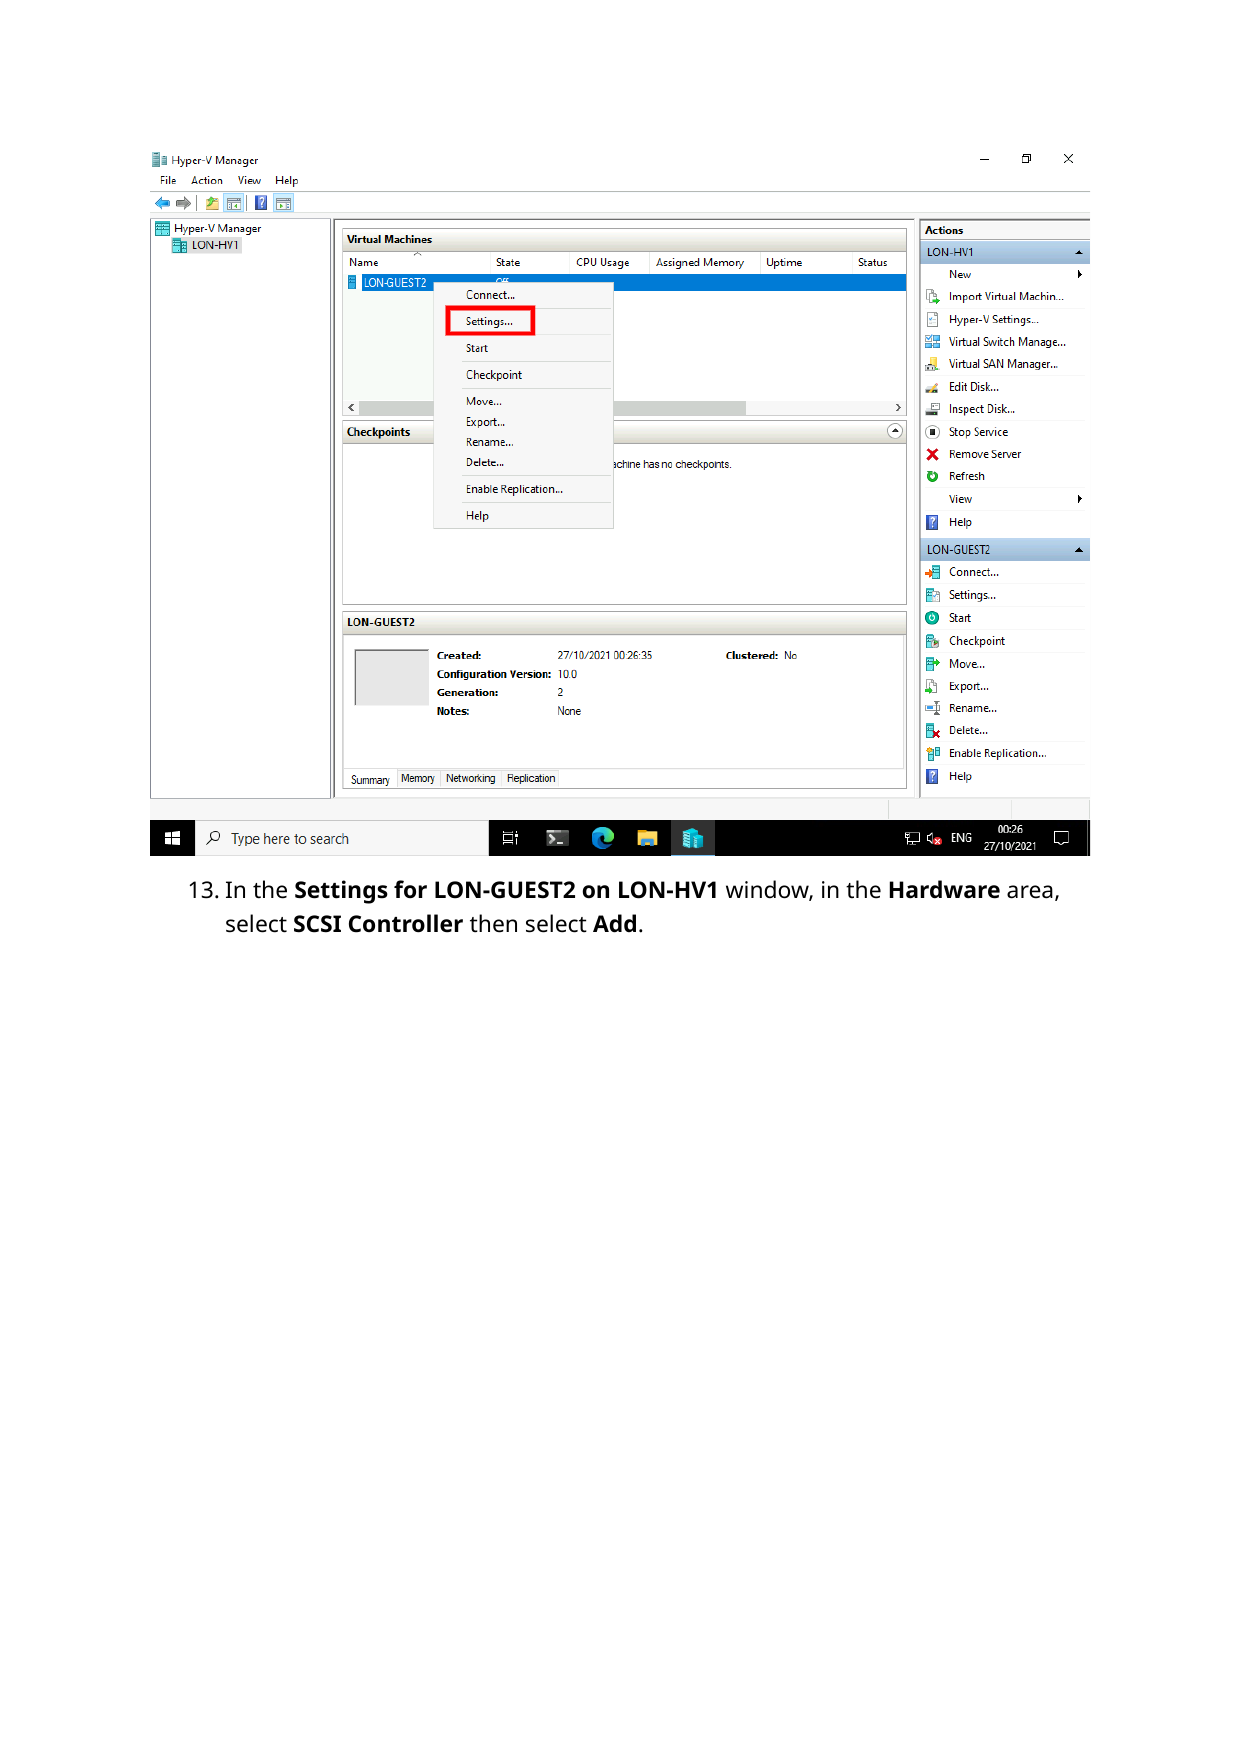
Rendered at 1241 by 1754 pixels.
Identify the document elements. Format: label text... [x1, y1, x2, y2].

picture [150, 150, 1091, 856]
list In the Settings for LON-GUEST2 on LON-HV1 window, in the Hardware area, select SCSI Controller then select Add. [187, 874, 1090, 939]
